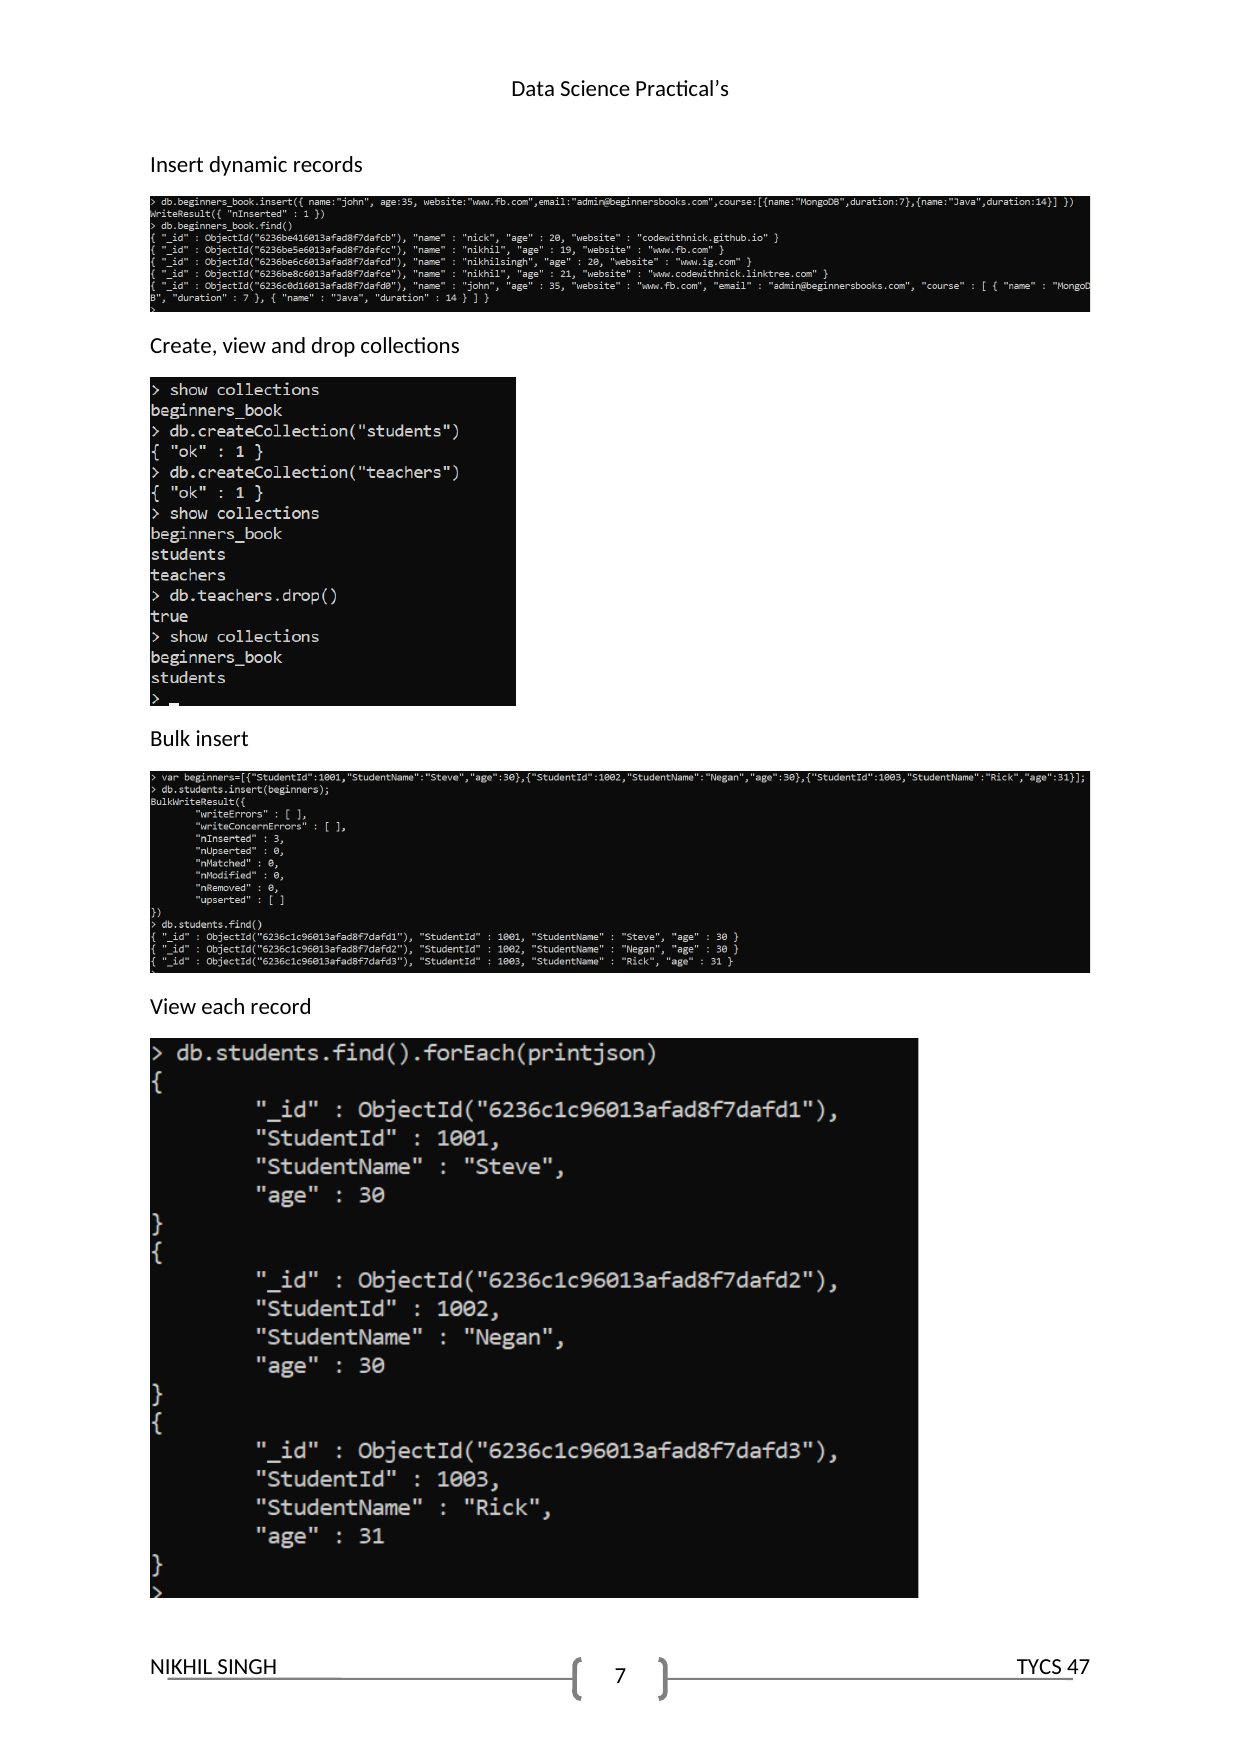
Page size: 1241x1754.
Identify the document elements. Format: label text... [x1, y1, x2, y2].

picture [150, 771, 1091, 973]
picture [150, 1038, 919, 1598]
text Insert dynamic records [150, 150, 1090, 178]
picture [150, 377, 516, 706]
picture [150, 196, 1091, 312]
text Create, view and drop collections [150, 331, 1090, 359]
text View each record [150, 992, 1090, 1020]
text Bulk insert [150, 724, 1090, 752]
